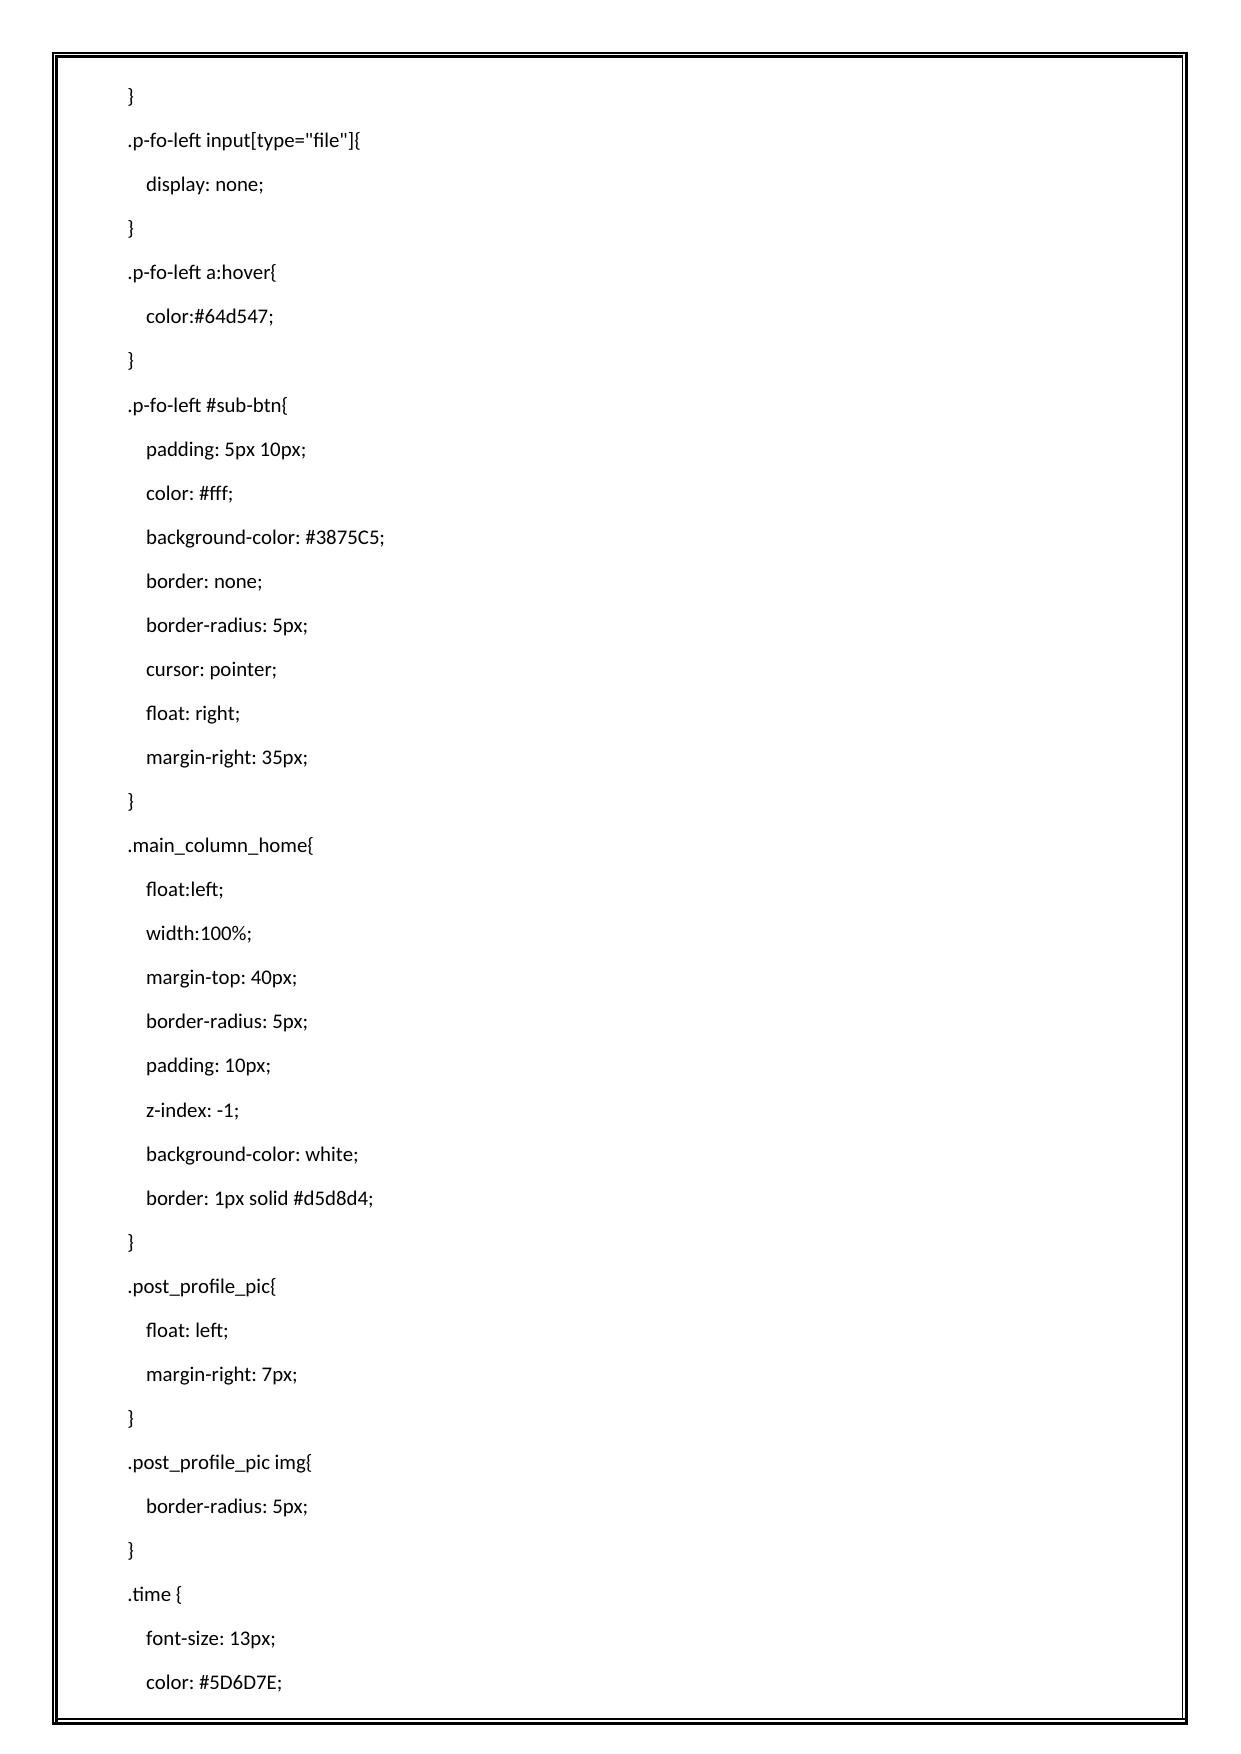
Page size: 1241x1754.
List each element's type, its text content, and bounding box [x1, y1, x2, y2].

text cursor: pointer; [127, 656, 1173, 682]
text padding: 5px 10px; [127, 436, 1173, 461]
text float: right; [127, 700, 1173, 726]
text color: #5D6D7E; [127, 1669, 1173, 1695]
text margin-top: 40px; [127, 964, 1173, 990]
text margin-right: 7px; [127, 1361, 1173, 1387]
text border: none; [127, 568, 1173, 593]
text .main_column_home{ [127, 832, 1173, 858]
text font-size: 13px; [127, 1626, 1173, 1651]
text .post_profile_pic img{ [127, 1449, 1173, 1475]
text border-radius: 5px; [127, 1493, 1173, 1519]
text } [127, 1229, 1173, 1254]
text .p-fo-left #sub-btn{ [127, 392, 1173, 417]
text float:left; [127, 876, 1173, 902]
text width:100%; [127, 921, 1173, 946]
text color: #fff; [127, 480, 1173, 505]
text .p-fo-left input[type="file"]{ [127, 127, 1173, 153]
text float: left; [127, 1317, 1173, 1342]
text .time { [127, 1581, 1173, 1607]
text background-color: #3875C5; [127, 524, 1173, 549]
text } [127, 348, 1173, 373]
text border: 1px solid #d5d8d4; [127, 1185, 1173, 1210]
text border-radius: 5px; [127, 1009, 1173, 1034]
text } [127, 1537, 1173, 1563]
text border-radius: 5px; [127, 612, 1173, 637]
text } [127, 1405, 1173, 1431]
text z-index: -1; [127, 1097, 1173, 1122]
text .p-fo-left a:hover{ [127, 259, 1173, 285]
text padding: 10px; [127, 1053, 1173, 1078]
text } [127, 83, 1173, 109]
text display: none; [127, 171, 1173, 197]
text margin-right: 35px; [127, 744, 1173, 770]
text .post_profile_pic{ [127, 1273, 1173, 1298]
text background-color: white; [127, 1141, 1173, 1166]
text color:#64d547; [127, 304, 1173, 329]
text } [127, 216, 1173, 241]
text } [127, 788, 1173, 814]
